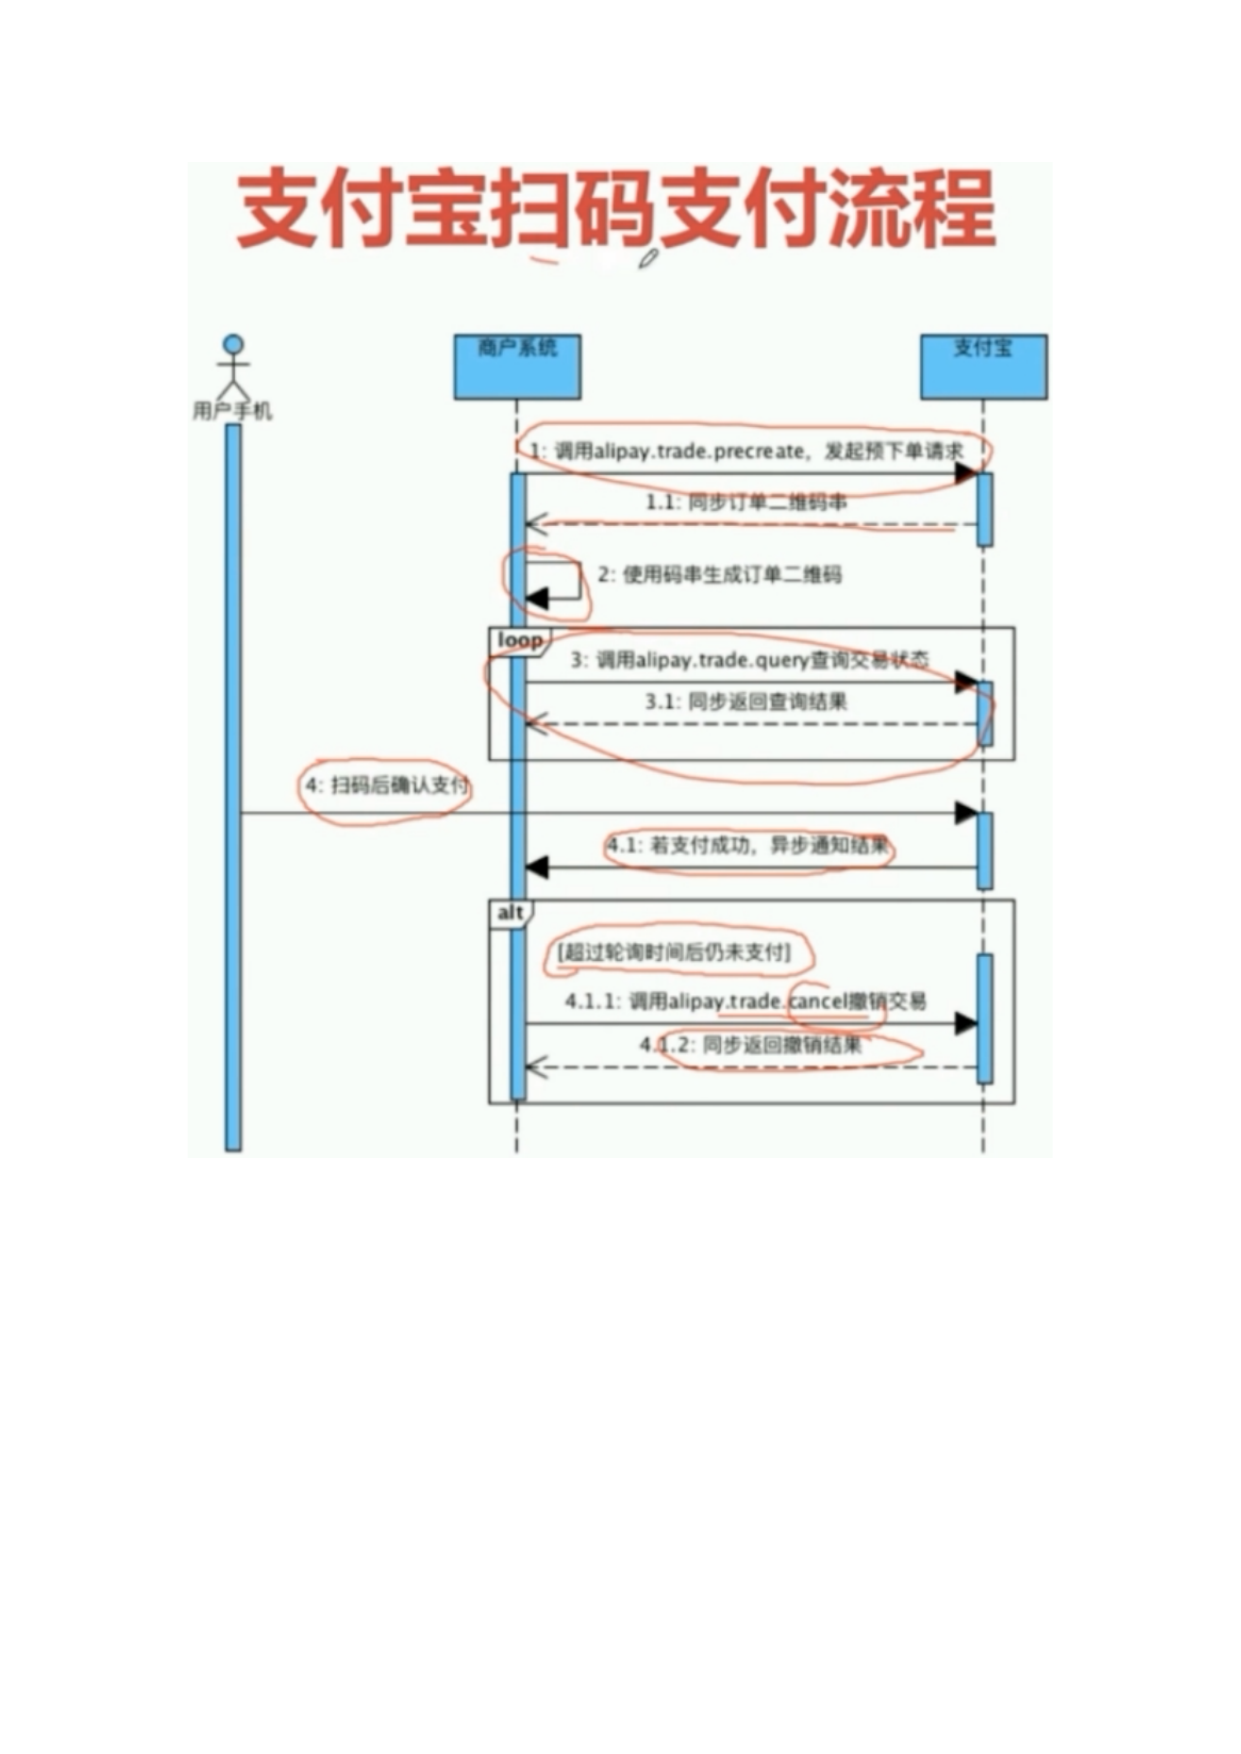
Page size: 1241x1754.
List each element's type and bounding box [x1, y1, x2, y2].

picture [187, 162, 1053, 1158]
